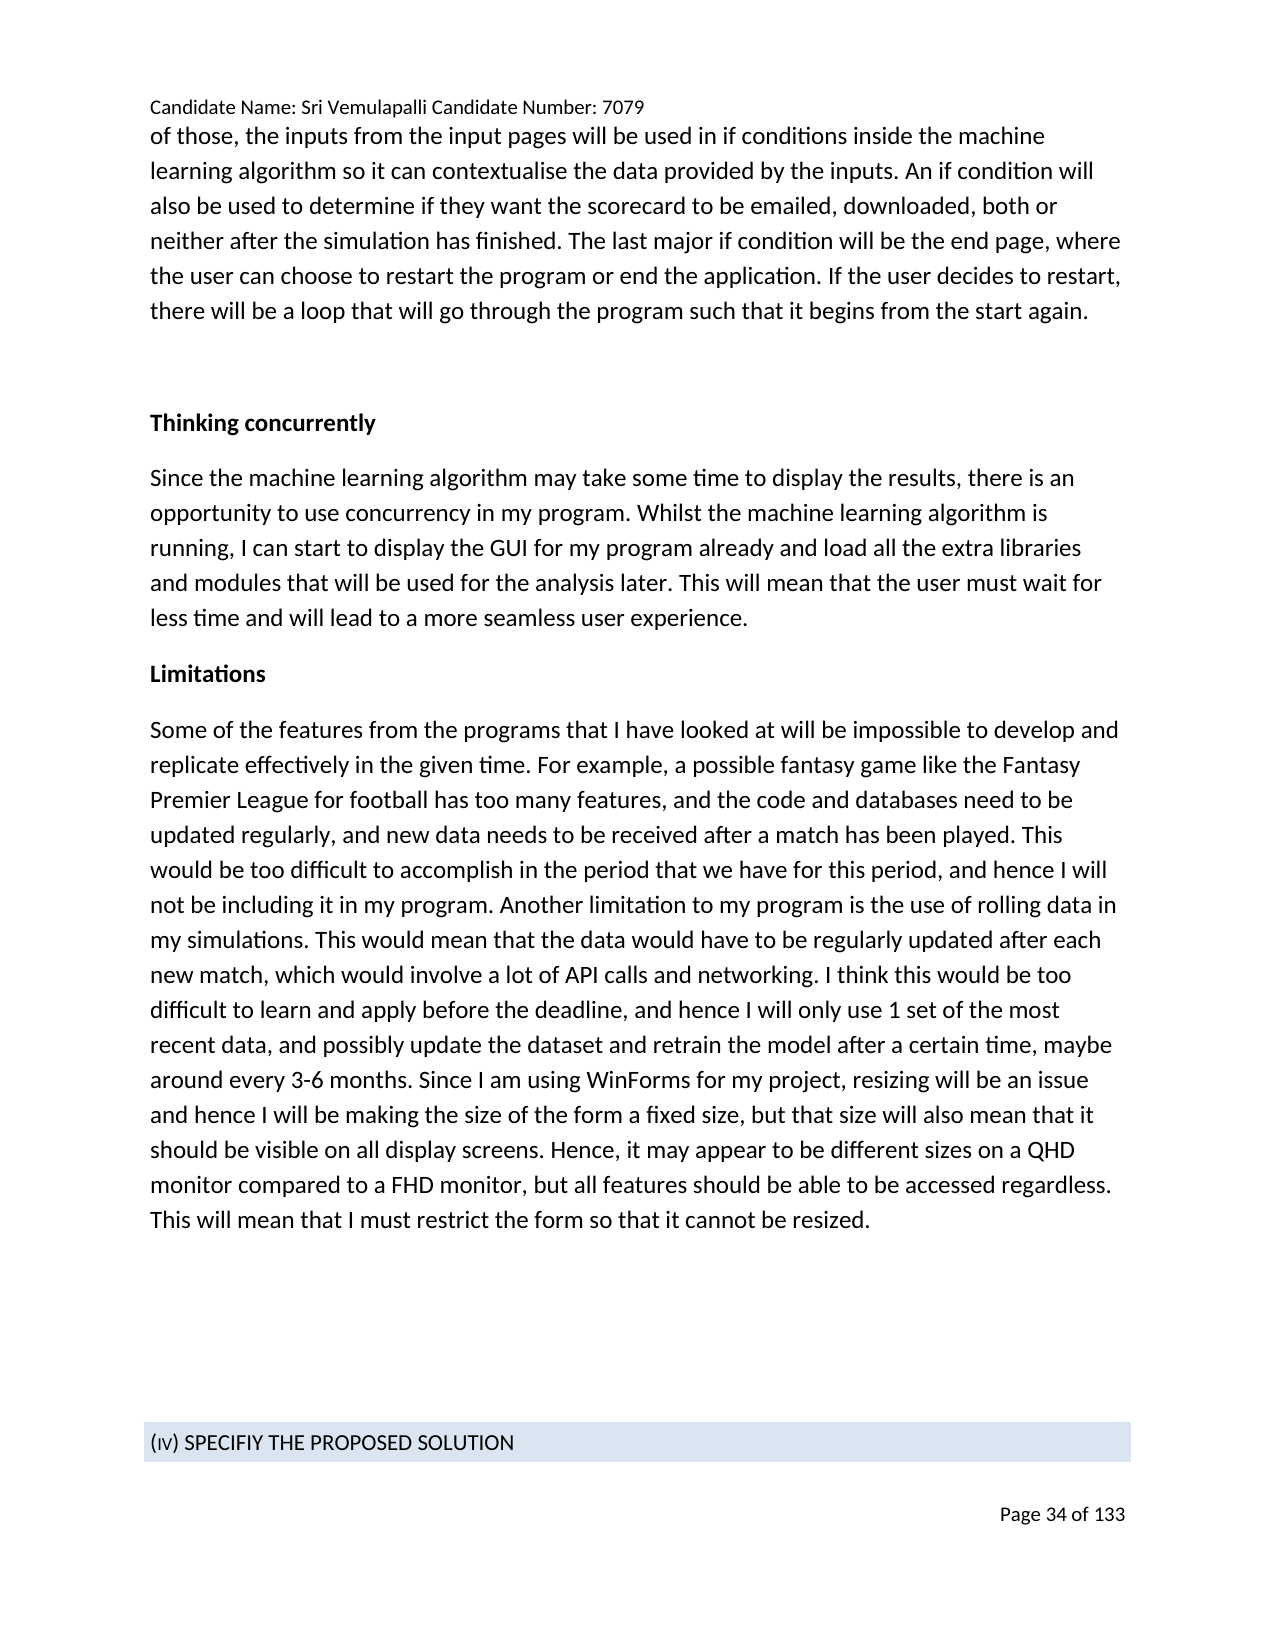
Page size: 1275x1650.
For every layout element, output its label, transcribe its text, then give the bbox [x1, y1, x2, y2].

text Some of the features from the programs that I have looked at will be impossible to develop and replicate effectively in the given time. For example, a possible fantasy game like the Fantasy Premier League for football has too many features, and the code and databases need to be updated regularly, and new data needs to be received after a match has been played. This would be too difficult to accomplish in the period that we have for this period, and hence I will not be including it in my program. Another limitation to my program is the use of rolling data in my simulations. This would mean that the data would have to be regularly updated after each new match, which would involve a lot of API calls and networking. I think this would be too difficult to learn and apply before the deadline, and hence I will only use 1 set of the most recent data, and possibly update the dataset and retrain the model after a certain time, maybe around every 3-6 months. Since I am using WinForms for my project, resizing will be an issue and hence I will be making the size of the form a fixed size, but that size will also mean that it should be visible on all display screens. Hence, it may appear to be different sizes on a QHD monitor compared to a FHD monitor, but all features should be able to be accessed regardless. This will mean that I must restrict the form so that it cannot be resized. [150, 714, 1125, 1235]
subtitle (iv) SPECIFIY THE PROPOSED SOLUTION [150, 1428, 1125, 1456]
text Thinking concurrently [150, 407, 1125, 437]
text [150, 120, 1125, 326]
text Limitations [150, 658, 1125, 689]
text Since the machine learning algorithm may take some time to display the results, there is an opportunity to use concurrency in my program. Whilst the machine learning algorithm is running, I can start to display the GUI for my program already and load all the extra libraries and modules that will be used for the analysis later. This will mean that the user must wait for less time and will lead to a more seamless user experience. [150, 462, 1125, 633]
